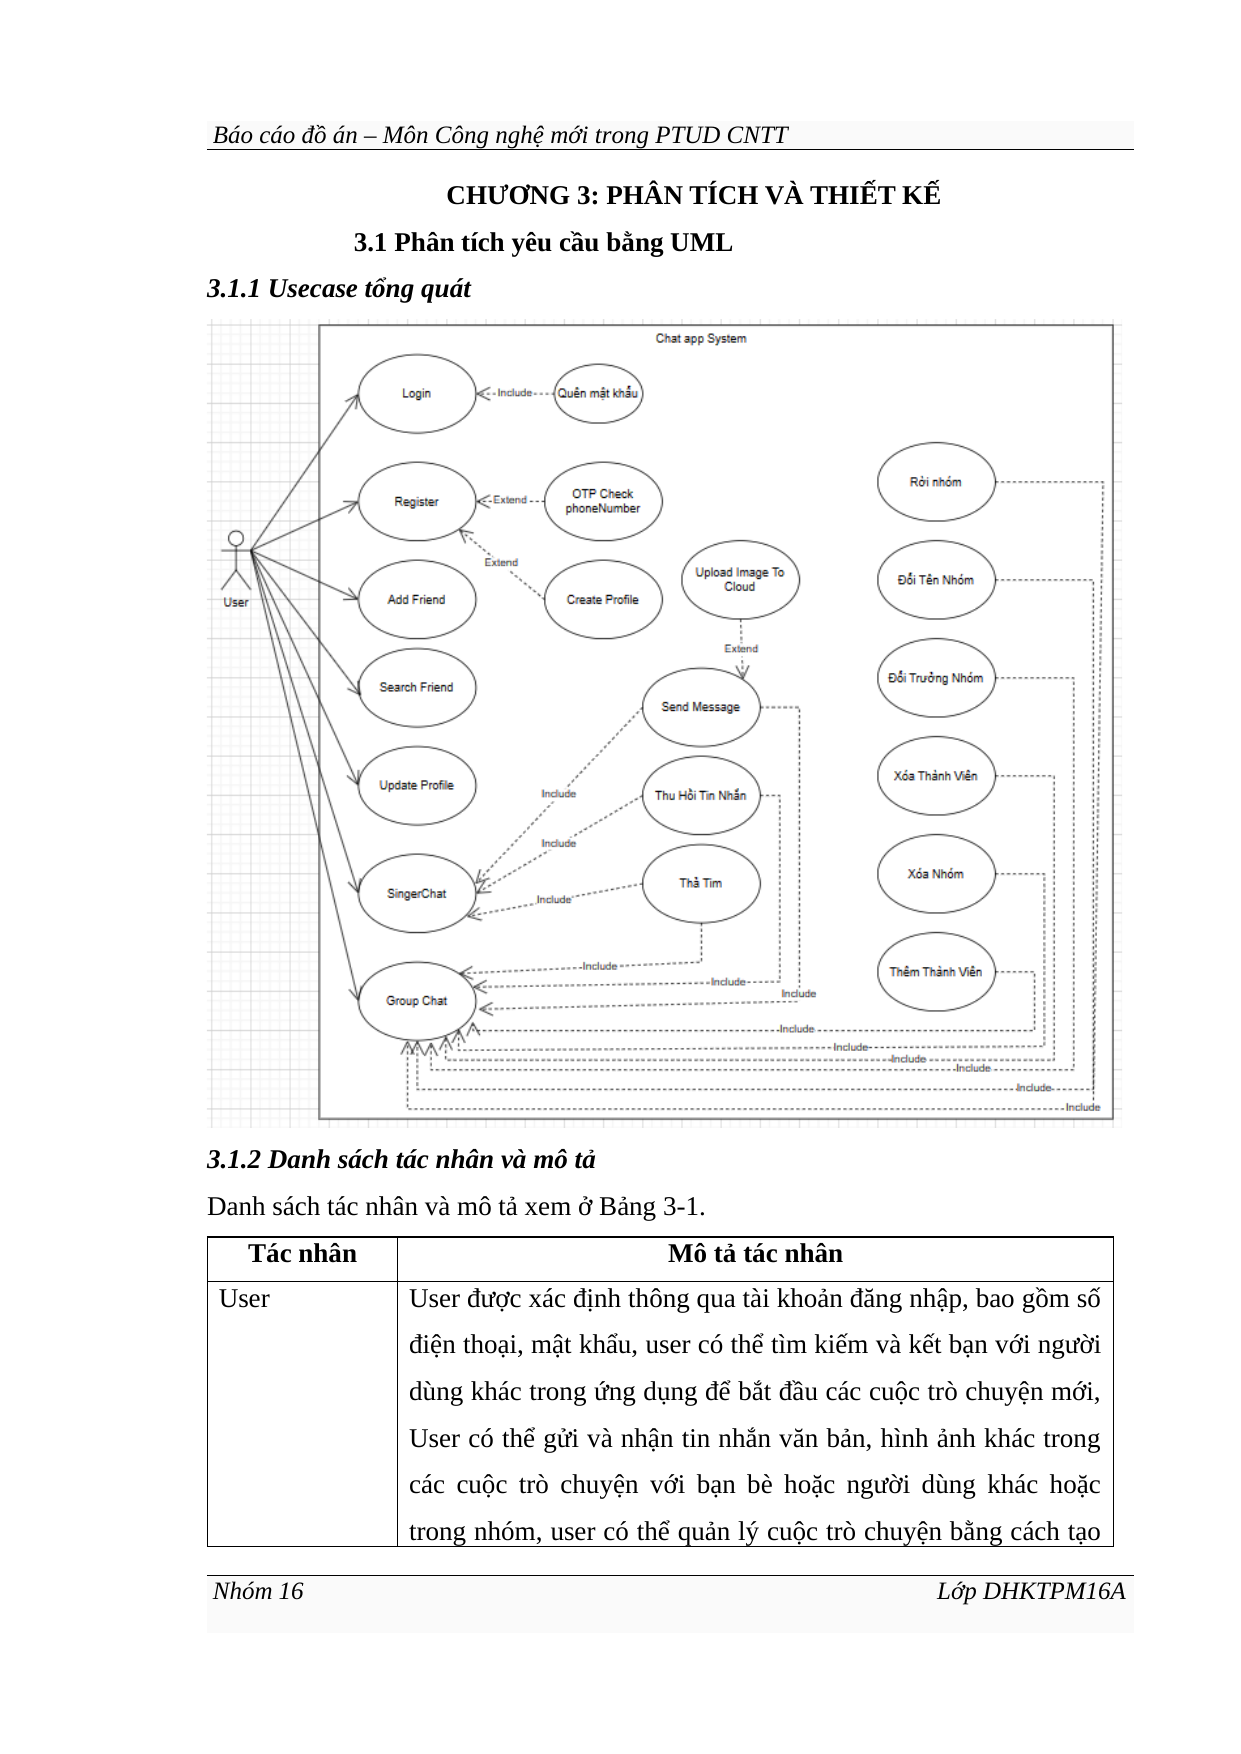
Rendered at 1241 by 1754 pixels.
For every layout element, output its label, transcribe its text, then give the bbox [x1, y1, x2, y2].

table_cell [398, 1282, 1113, 1546]
table_header Mô tả tác nhân [398, 1238, 1113, 1281]
picture [206, 319, 1123, 1128]
subtitle Phân tích yêu cầu bằng UML [295, 226, 1122, 257]
text Danh sách tác nhân và mô tả xem ở Bảng 3-1. [207, 1190, 1122, 1221]
table_header Tác nhân [208, 1238, 397, 1281]
subtitle : PHÂN TÍCH VÀ THIẾT KẾ [207, 179, 1122, 210]
subtitle Usecase tổng quát [207, 272, 1122, 303]
subtitle Danh sách tác nhân và mô tả [207, 1143, 1122, 1174]
table_cell User [208, 1282, 397, 1546]
